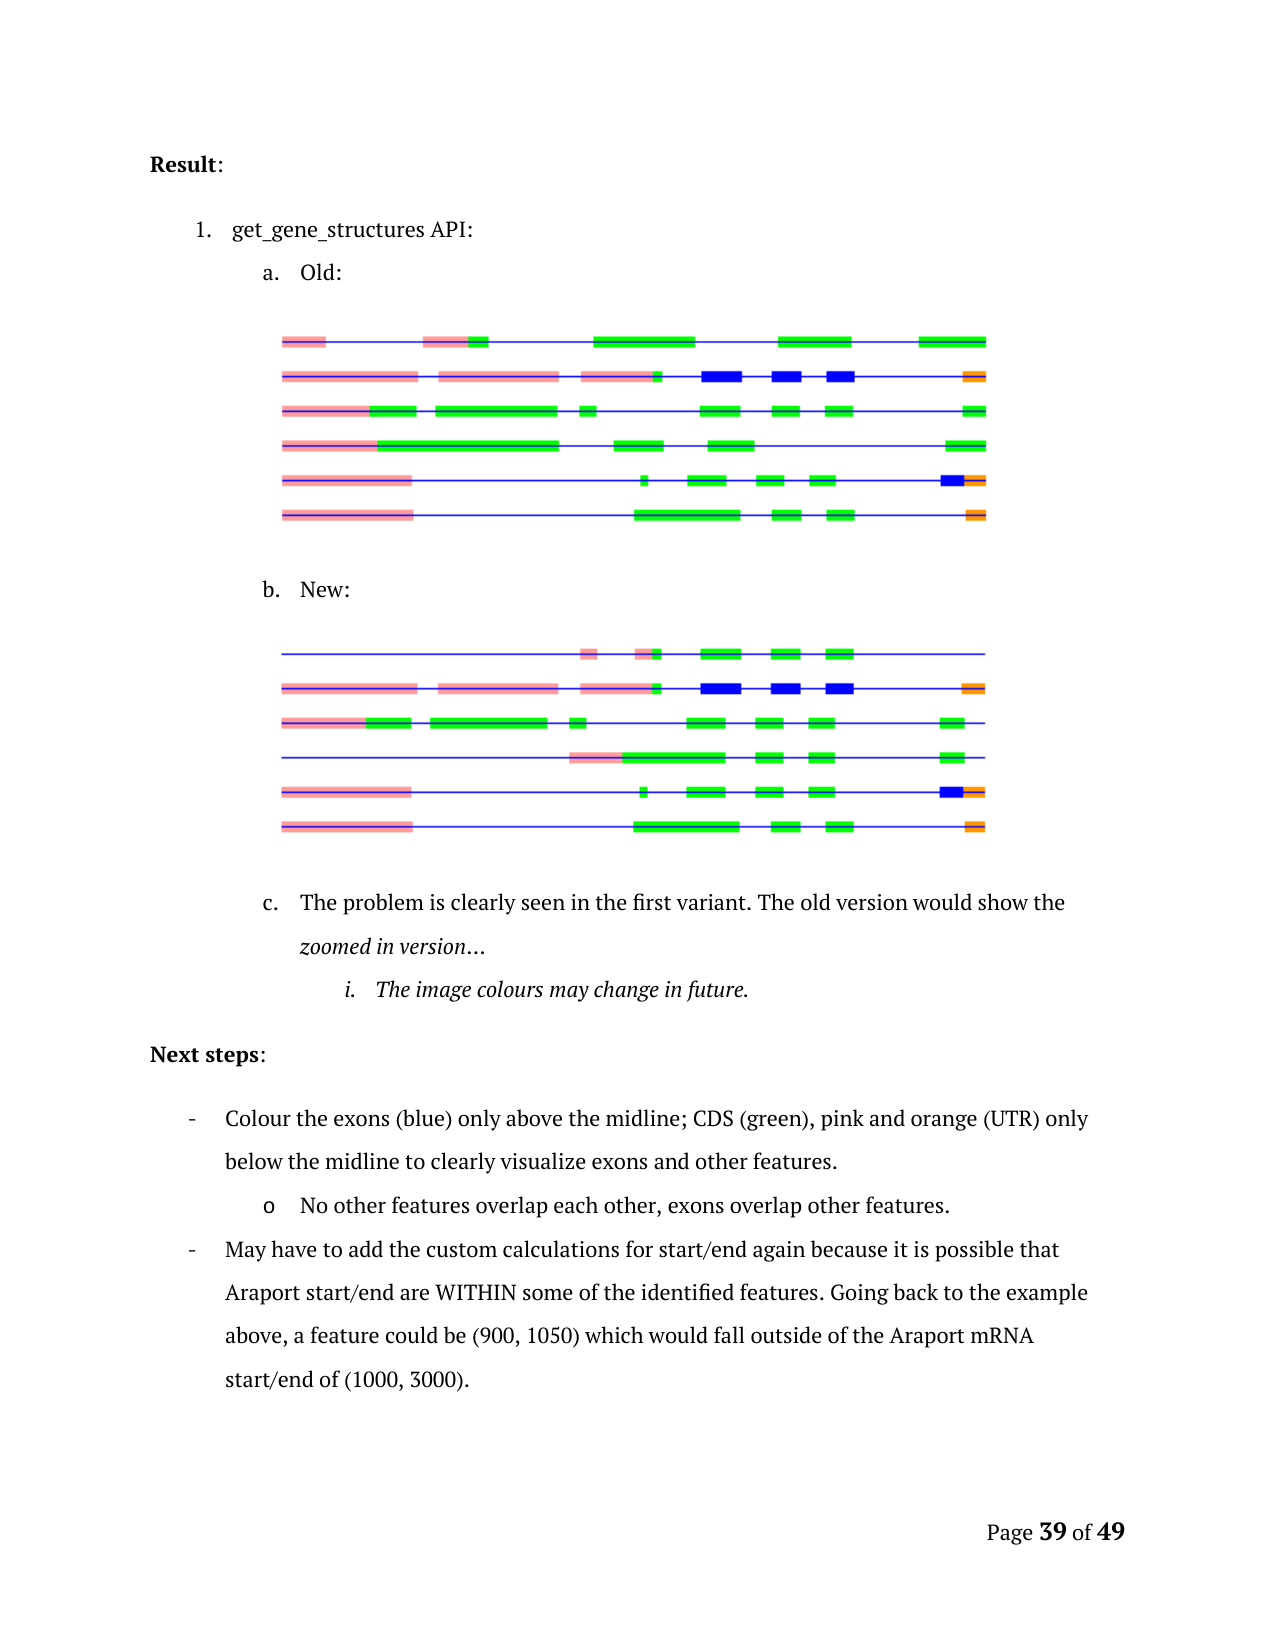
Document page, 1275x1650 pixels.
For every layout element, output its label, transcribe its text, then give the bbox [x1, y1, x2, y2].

list No other features overlap each other, exons overlap other features. [262, 1190, 1125, 1220]
picture [273, 322, 1002, 540]
list The problem is clearly seen in the first variant. The old version would show the zoomed in version… [262, 888, 1125, 961]
list get_gene_structures API: [194, 214, 1125, 243]
text Result: [150, 150, 1125, 179]
list Colour the exons (blue) only above the midline; CDS (green), pink and orange (UTR) only below the midline to clearly visualize exons and other features. [187, 1103, 1125, 1176]
text Next steps: [150, 1039, 1125, 1068]
list The image colours may change in future. [356, 975, 1125, 1004]
list New: [262, 574, 1125, 603]
list May have to add the custom calculations for start/end again because it is possible that Araport start/end are WITHIN some of the identified features. Going back to the example above, a feature could be (900, 1050) which would fall outside of the Araport mRNA start/end of (1000, 3000). [187, 1234, 1125, 1393]
picture [274, 638, 1001, 853]
list Old: [262, 258, 1125, 287]
